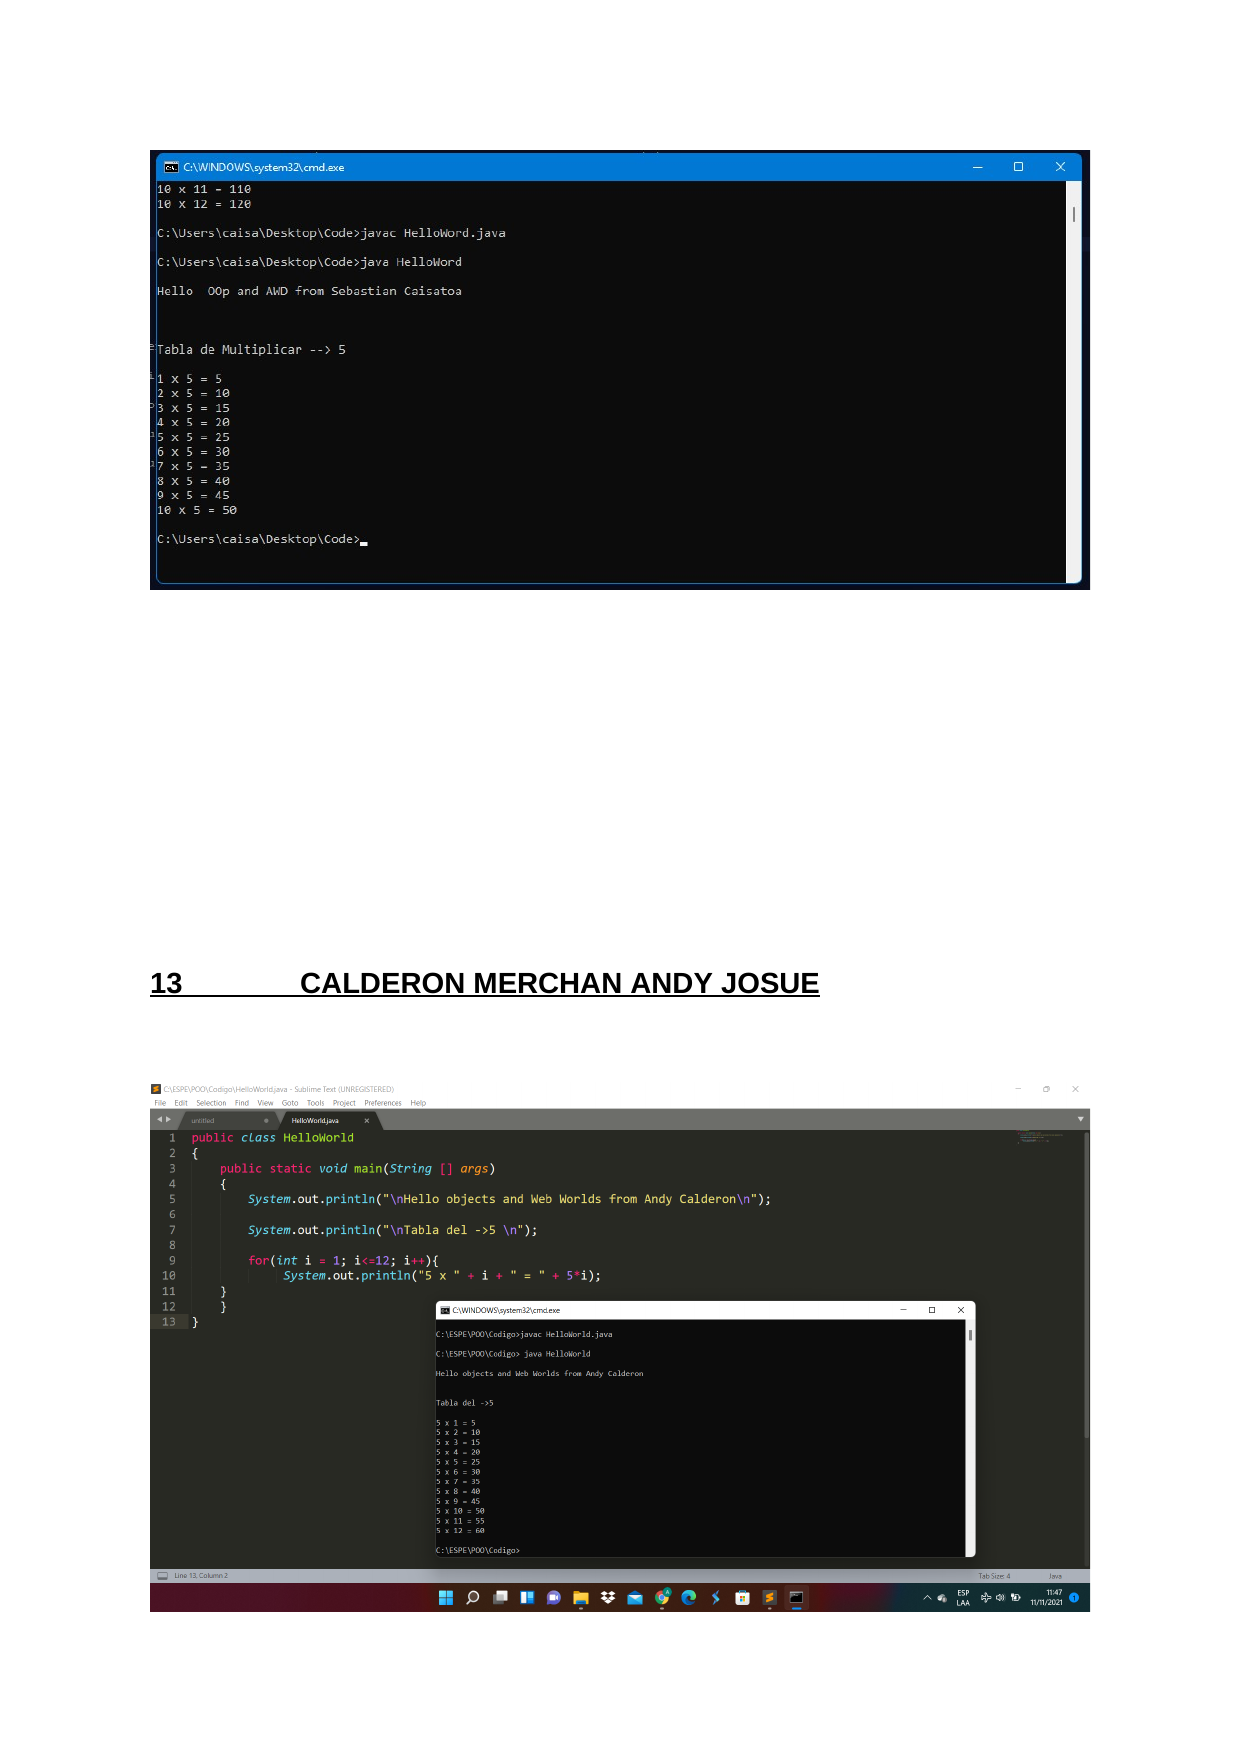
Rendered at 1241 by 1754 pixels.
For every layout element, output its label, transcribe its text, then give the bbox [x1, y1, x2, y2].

picture [150, 150, 1091, 590]
text 13 CALDERON MERCHAN ANDY JOSUE [150, 966, 1090, 999]
picture [150, 1082, 1091, 1612]
